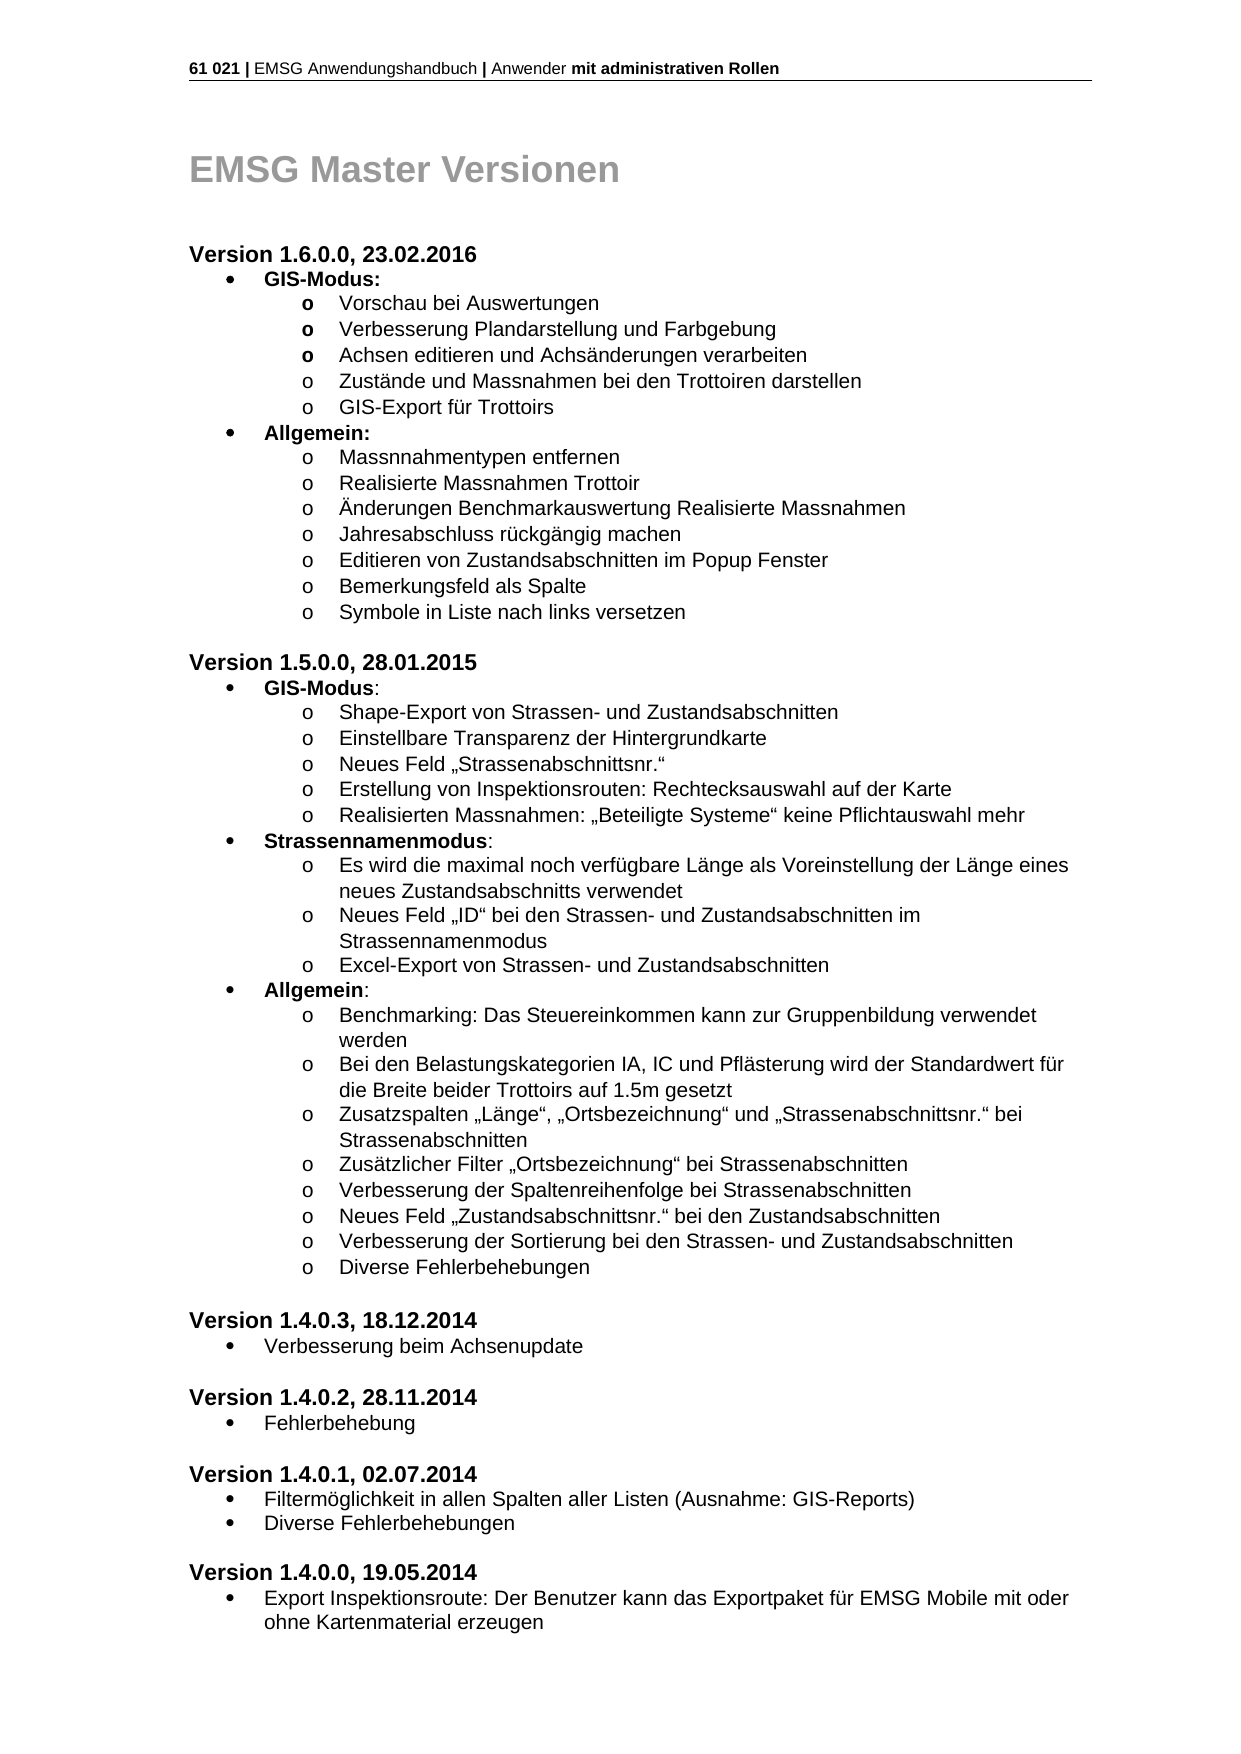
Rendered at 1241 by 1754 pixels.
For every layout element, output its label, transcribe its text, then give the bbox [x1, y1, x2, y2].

list Es wird die maximal noch verfügbare Länge als Voreinstellung der Länge eines neues Zustandsabschnitts verwendet [301, 853, 1092, 903]
list Realisierten Massnahmen: „Beteiligte Systeme“ keine Pflichtauswahl mehr [301, 803, 1092, 829]
list Fehlerbehebung [226, 1410, 1092, 1434]
subtitle EMSG Master Versionen [189, 148, 1092, 191]
list Einstellbare Transparenz der Hintergrundkarte [301, 726, 1092, 751]
text Version 1.4.0.3, 18.12.2014 [189, 1307, 1092, 1334]
list Symbole in Liste nach links versetzen [301, 599, 1092, 625]
list Benchmarking: Das Steuereinkommen kann zur Gruppenbildung verwendet werden [301, 1002, 1092, 1052]
list Neues Feld „Strassenabschnittsnr.“ [301, 751, 1092, 777]
list Neues Feld „ID“ bei den Strassen- und Zustandsabschnitten im Strassennamenmodus [301, 903, 1092, 952]
list Zustände und Massnahmen bei den Trottoiren darstellen [301, 369, 1092, 394]
list Strassennamenmodus: [226, 829, 1092, 853]
text Version 1.4.0.2, 28.11.2014 [189, 1384, 1092, 1410]
list Excel-Export von Strassen- und Zustandsabschnitten [301, 952, 1092, 978]
list Vorschau bei Auswertungen [301, 291, 1092, 317]
list Verbesserung Plandarstellung und Farbgebung [301, 317, 1092, 343]
list Erstellung von Inspektionsrouten: Rechtecksauswahl auf der Karte [301, 777, 1092, 803]
list GIS-Modus: [226, 267, 1092, 291]
list Verbesserung der Sortierung bei den Strassen- und Zustandsabschnitten [301, 1229, 1092, 1255]
list Zusätzlicher Filter „Ortsbezeichnung“ bei Strassenabschnitten [301, 1152, 1092, 1178]
list Massnnahmentypen entfernen [301, 444, 1092, 470]
list Editieren von Zustandsabschnitten im Popup Fenster [301, 548, 1092, 574]
list Achsen editieren und Achsänderungen verarbeiten [301, 343, 1092, 369]
list Shape-Export von Strassen- und Zustandsabschnitten [301, 700, 1092, 726]
list Realisierte Massnahmen Trottoir [301, 470, 1092, 496]
list GIS-Export für Trottoirs [301, 394, 1092, 420]
list Bemerkungsfeld als Spalte [301, 574, 1092, 599]
text Version 1.4.0.1, 02.07.2014 [189, 1461, 1092, 1487]
text Version 1.4.0.0, 19.05.2014 [189, 1559, 1092, 1586]
list Filtermöglichkeit in allen Spalten aller Listen (Ausnahme: GIS-Reports) [226, 1487, 1092, 1511]
text Version 1.5.0.0, 28.01.2015 [189, 649, 1092, 676]
list Jahresabschluss rückgängig machen [301, 522, 1092, 548]
text Version 1.6.0.0, 23.02.2016 [189, 241, 1092, 267]
list Allgemein: [226, 420, 1092, 444]
list Verbesserung der Spaltenreihenfolge bei Strassenabschnitten [301, 1178, 1092, 1203]
list Zusatzspalten „Länge“, „Ortsbezeichnung“ und „Strassenabschnittsnr.“ bei Strassenabschnitten [301, 1102, 1092, 1152]
list Bei den Belastungskategorien IA, IC und Pflästerung wird der Standardwert für die Breite beider Trottoirs auf 1.5m gesetzt [301, 1052, 1092, 1102]
list Diverse Fehlerbehebungen [226, 1511, 1092, 1535]
list Neues Feld „Zustandsabschnittsnr.“ bei den Zustandsabschnitten [301, 1203, 1092, 1229]
list Allgemein: [226, 978, 1092, 1002]
list Verbesserung beim Achsenupdate [226, 1334, 1092, 1358]
list Diverse Fehlerbehebungen [301, 1255, 1092, 1281]
list GIS-Modus: [226, 676, 1092, 700]
list Änderungen Benchmarkauswertung Realisierte Massnahmen [301, 496, 1092, 522]
list Export Inspektionsroute: Der Benutzer kann das Exportpaket für EMSG Mobile mit oder ohne Kartenmaterial erzeugen [226, 1586, 1092, 1634]
